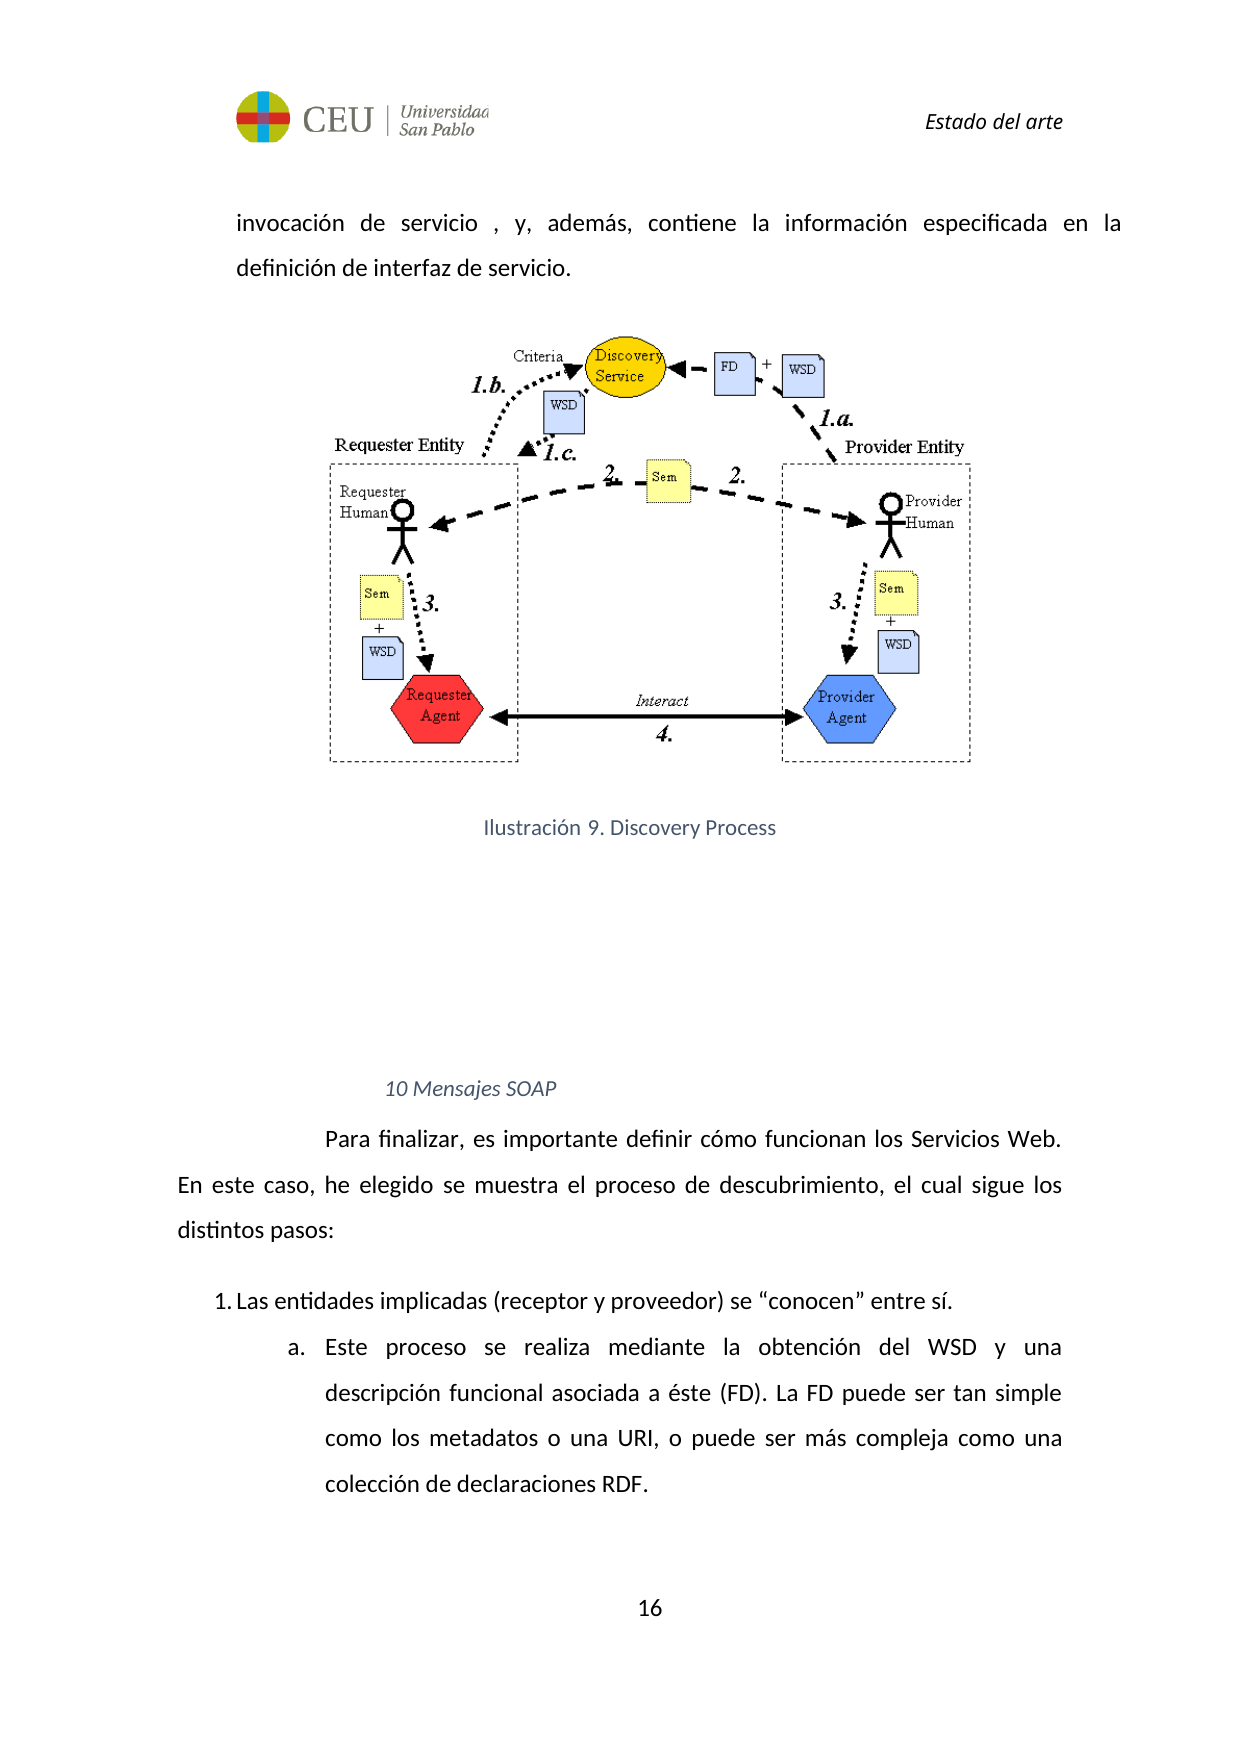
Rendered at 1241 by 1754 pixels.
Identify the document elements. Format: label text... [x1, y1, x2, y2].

text Para finalizar, es importante definir cómo funcionan los Servicios Web. En este caso, el proceso de descubrimiento, el cual sigue los distintos pasos: [177, 1123, 1063, 1245]
list Este proceso se realiza mediante la obtención del WSD y una descripción funcional asociada a éste (FD). La FD puede ser tan simple como los metadatos o una URI, o puede ser más compleja como una colección de declaraciones. [287, 1331, 1063, 1499]
picture [235, 89, 489, 143]
list Las entidades implicadas (receptor y proveedor) se “conocen” entre sí. [213, 1285, 1063, 1316]
picture [236, 323, 1009, 773]
